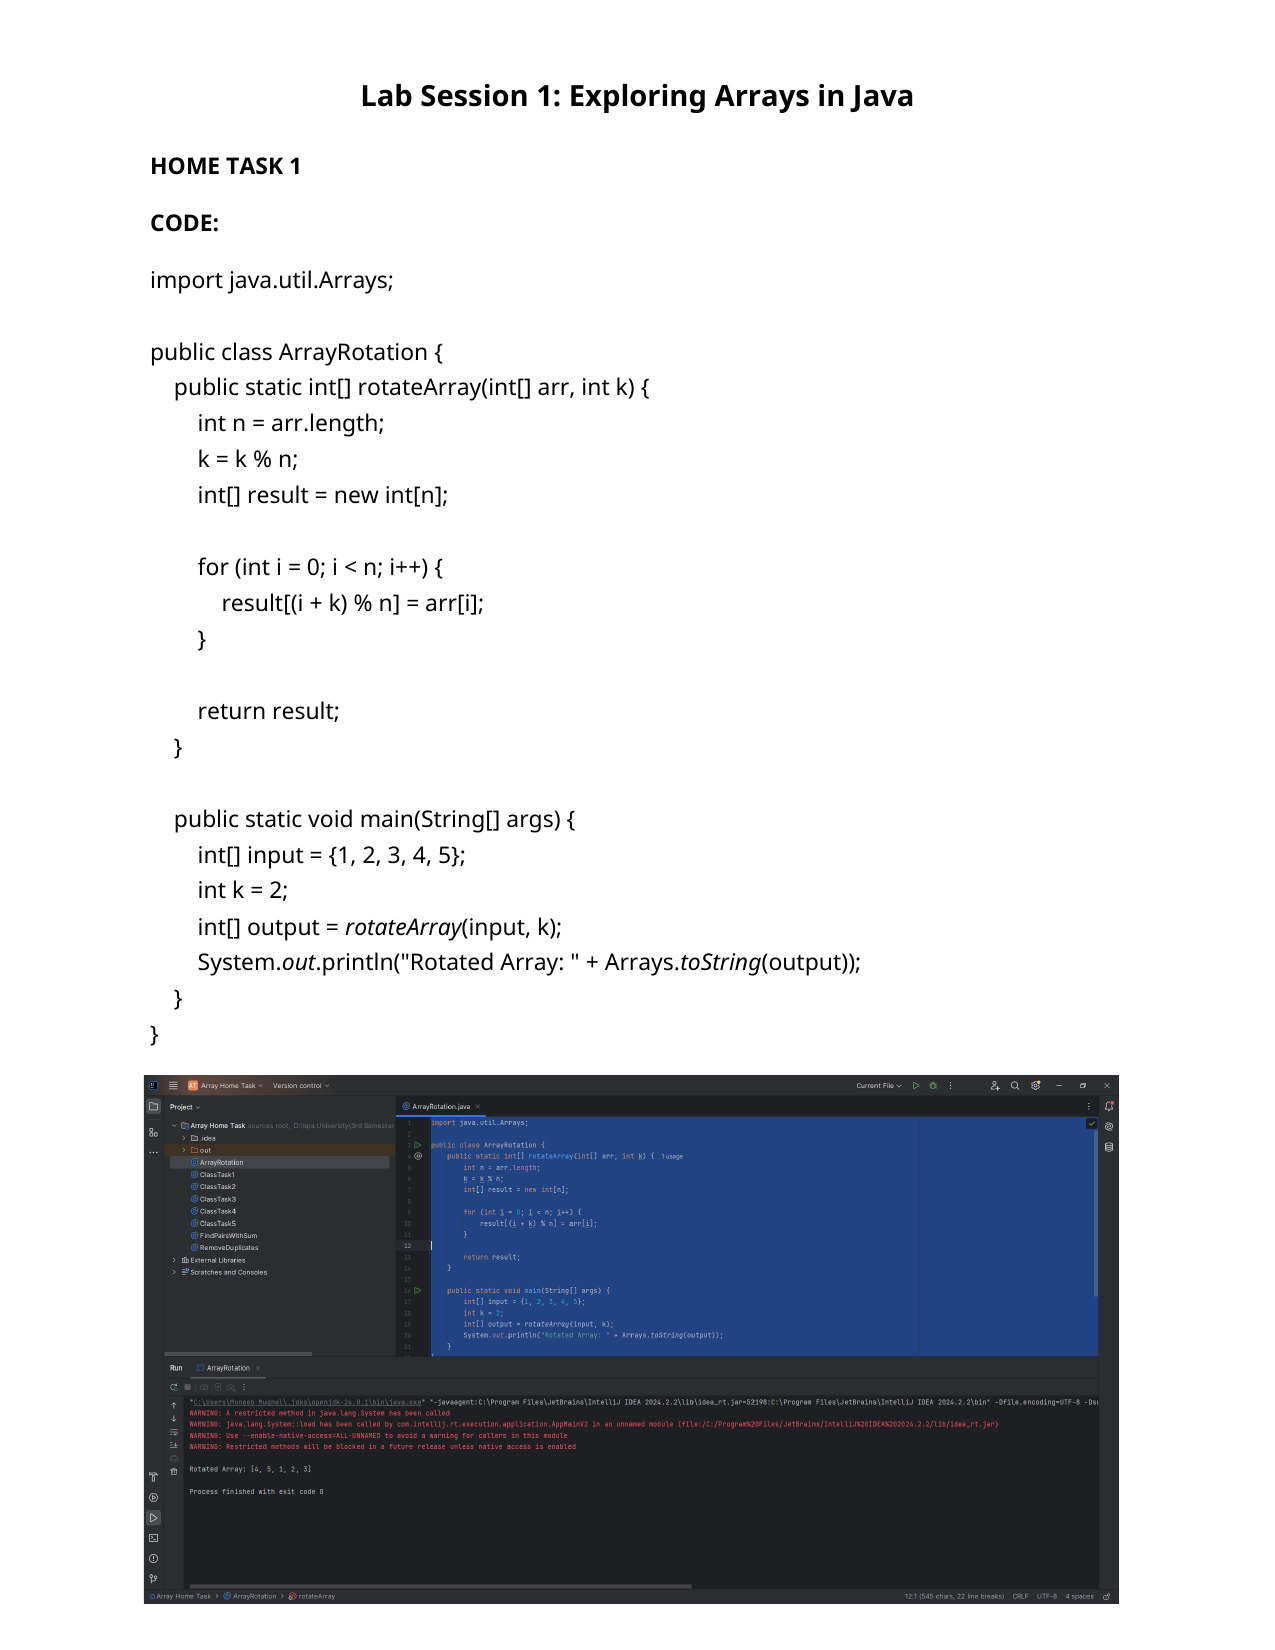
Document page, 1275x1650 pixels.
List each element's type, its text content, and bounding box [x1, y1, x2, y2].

text HOME TASK 1 [150, 150, 1125, 181]
text CODE: [150, 207, 1125, 238]
picture [143, 1075, 1119, 1604]
text import java.util.Arrays; public class ArrayRotation { public static int[] rotateArray(int[] arr, int k) { int n = arr.length; k = k % n; int[] result = new int[n]; for (int i = 0; i < n; i++) { result[(i + k) % n] = arr[i]; } return result; } public static void main(String[] args) { int[] input = {1, 2, 3, 4, 5}; int k = 2; int[] output = rotateArray(input, k); System.out.println("Rotated Array: " + Arrays.toString(output)); } } [150, 263, 1125, 1049]
